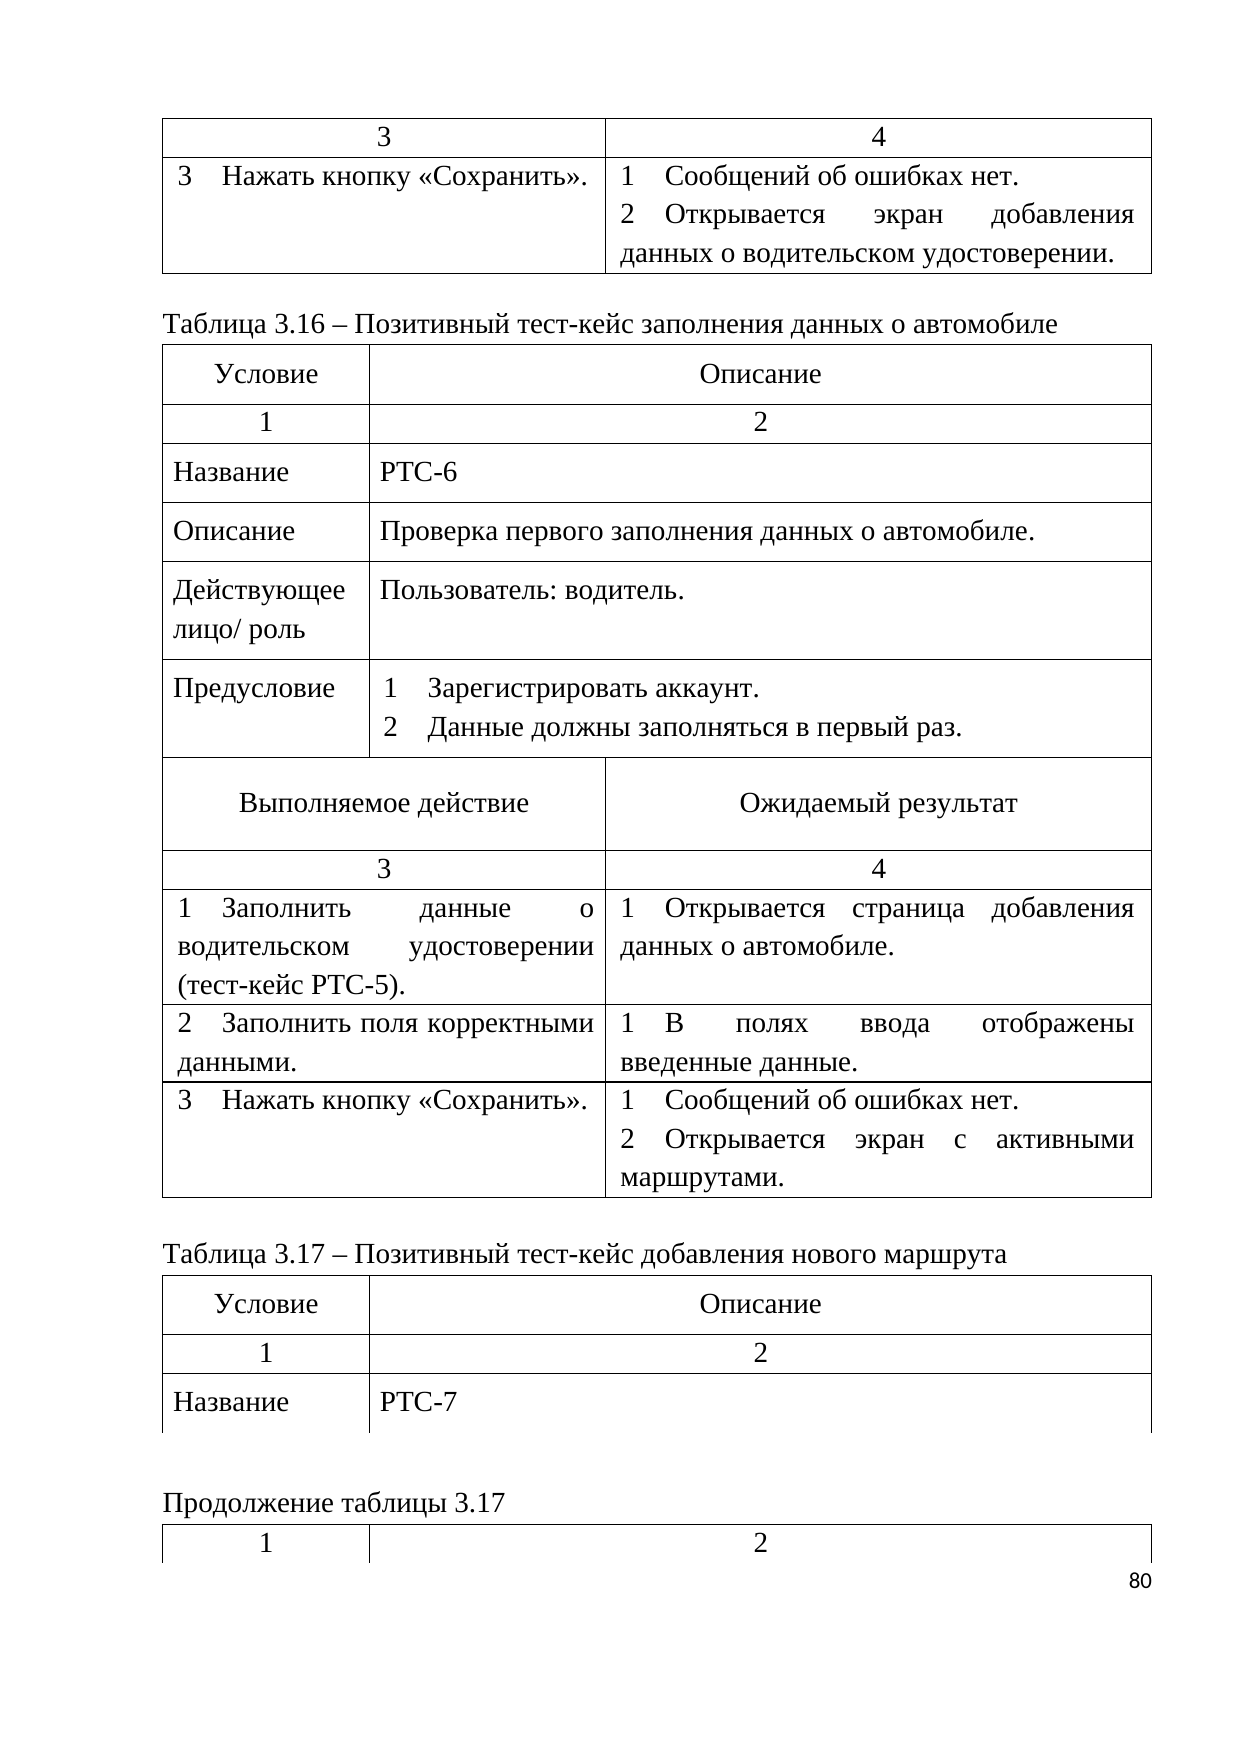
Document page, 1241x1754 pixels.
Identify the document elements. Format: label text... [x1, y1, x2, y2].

text Таблица 3.17 – Позитивный тест-кейс добавления нового маршрута [162, 1236, 1152, 1270]
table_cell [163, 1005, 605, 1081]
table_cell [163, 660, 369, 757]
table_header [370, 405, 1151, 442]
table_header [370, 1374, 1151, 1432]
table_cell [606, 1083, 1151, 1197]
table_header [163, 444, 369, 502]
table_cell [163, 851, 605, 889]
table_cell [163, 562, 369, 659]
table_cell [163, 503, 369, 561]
text Продолжение таблицы 3.17 [162, 1485, 1152, 1519]
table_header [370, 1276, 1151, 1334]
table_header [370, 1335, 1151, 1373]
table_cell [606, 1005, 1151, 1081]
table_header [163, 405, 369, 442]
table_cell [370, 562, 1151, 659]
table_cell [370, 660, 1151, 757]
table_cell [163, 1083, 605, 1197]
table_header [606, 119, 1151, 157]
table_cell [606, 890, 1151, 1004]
text Таблица 3.16 – Позитивный тест-кейс заполнения данных о автомобиле [162, 306, 1152, 339]
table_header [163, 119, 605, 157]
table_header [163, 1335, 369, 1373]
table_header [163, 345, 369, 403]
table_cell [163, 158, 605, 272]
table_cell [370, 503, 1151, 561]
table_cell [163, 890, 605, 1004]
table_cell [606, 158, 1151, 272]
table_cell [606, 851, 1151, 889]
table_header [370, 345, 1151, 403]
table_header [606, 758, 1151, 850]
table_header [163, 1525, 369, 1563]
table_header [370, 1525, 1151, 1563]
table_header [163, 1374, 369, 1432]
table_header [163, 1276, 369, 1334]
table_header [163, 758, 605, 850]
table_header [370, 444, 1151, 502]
